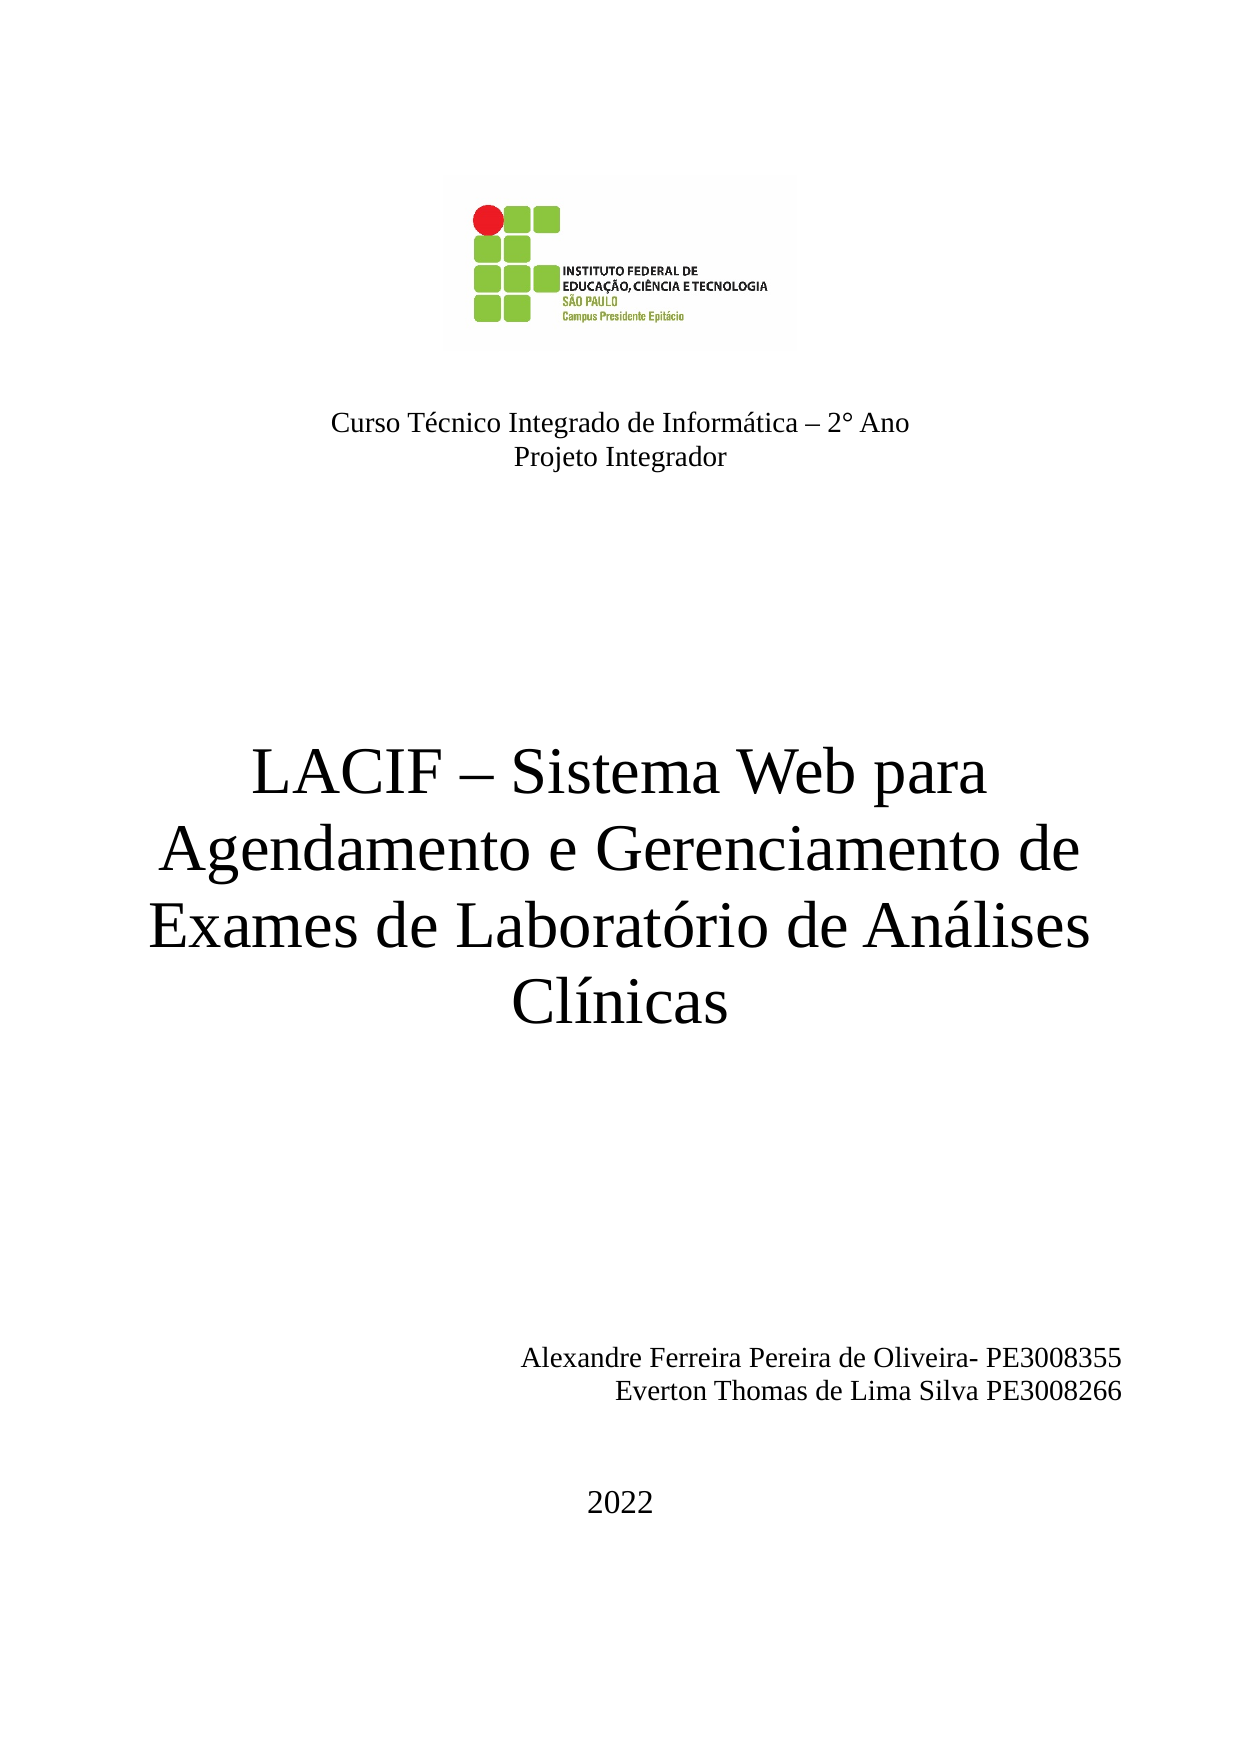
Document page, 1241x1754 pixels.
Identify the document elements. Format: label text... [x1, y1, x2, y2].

picture [443, 175, 797, 351]
text LACIF – Sistema Web para Agendamento e Gerenciamento de Exames de Laboratório de Análises Clínicas [118, 731, 1122, 1038]
text Curso Técnico Integrado de Informática – 2° Ano [118, 406, 1122, 439]
text Everton Thomas de Lima Silva PE3008266 [118, 1373, 1122, 1407]
text Projeto Integrador [118, 439, 1122, 473]
text Alexandre Ferreira Pereira de Oliveira- PE3008355 [118, 1340, 1122, 1373]
